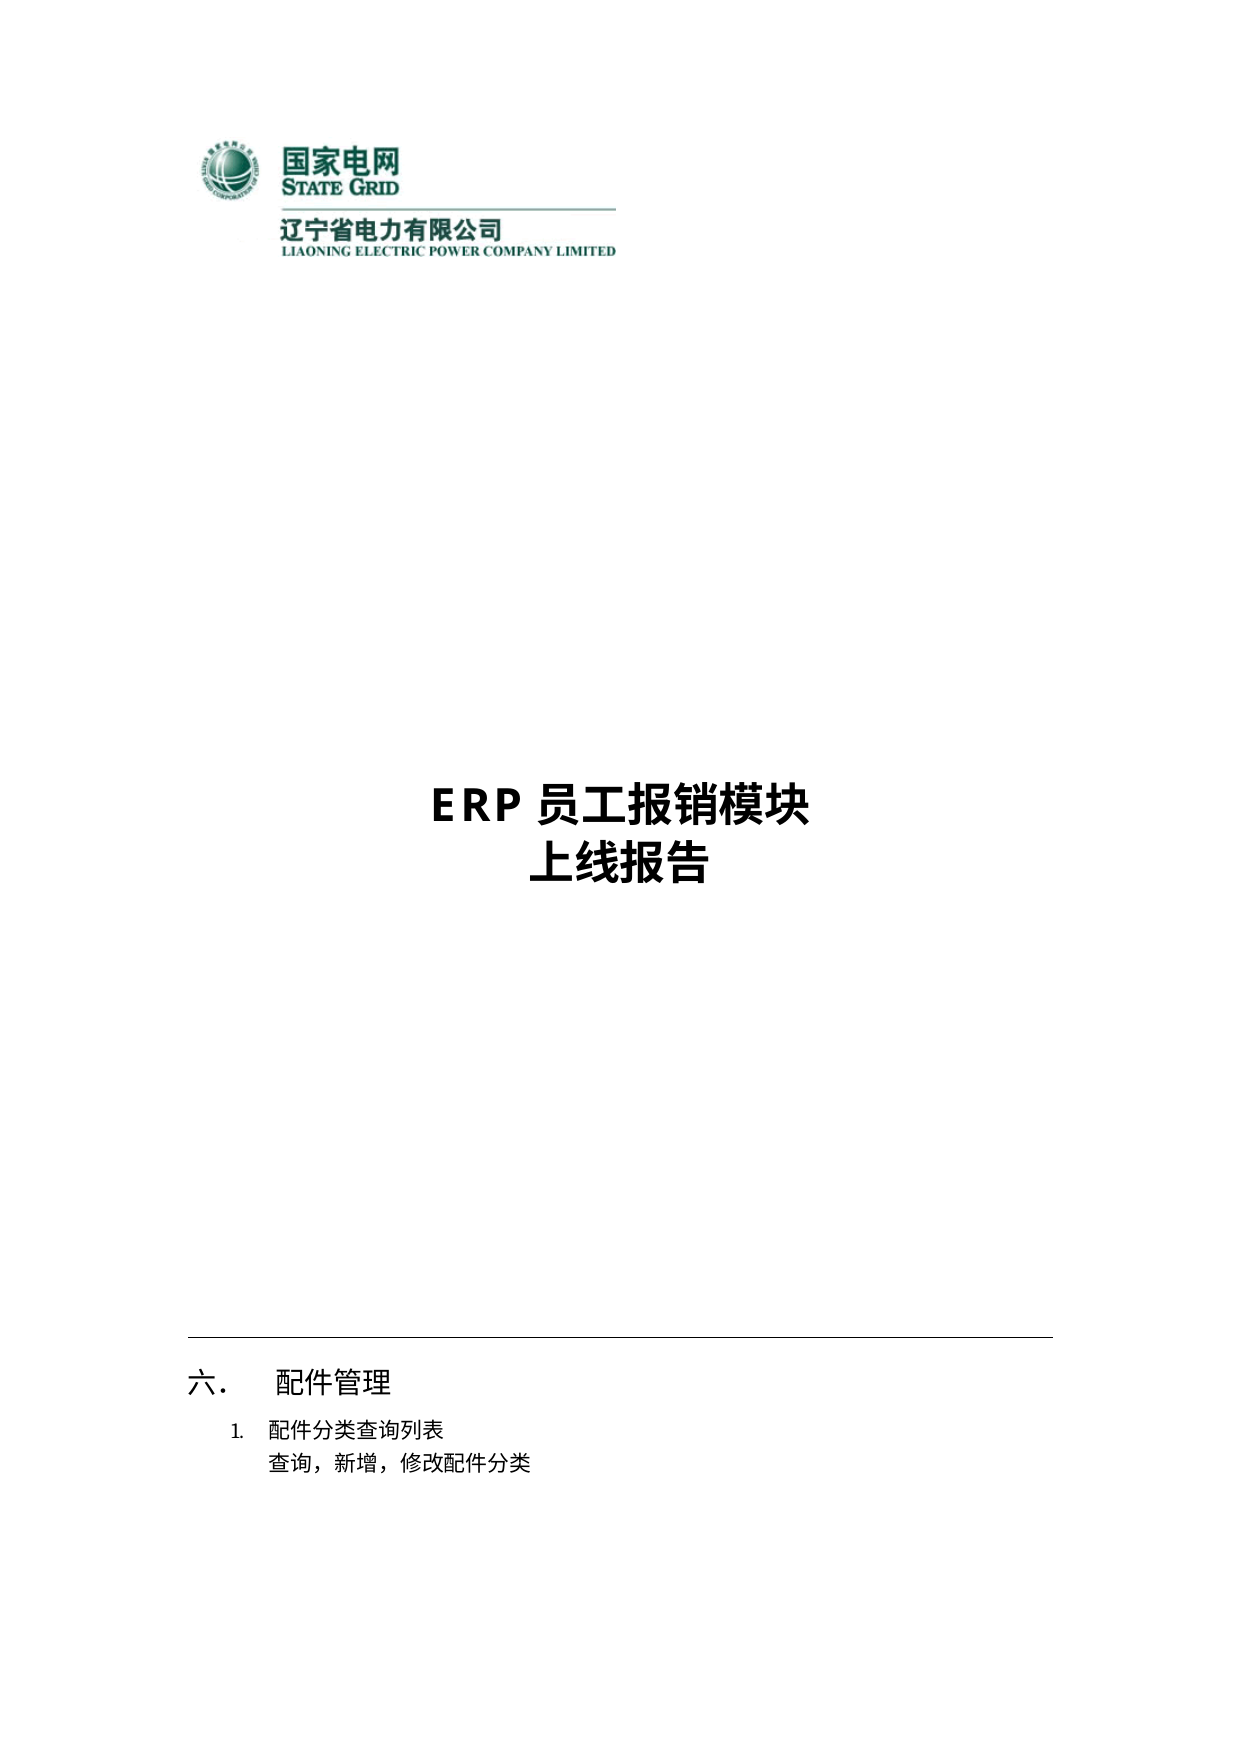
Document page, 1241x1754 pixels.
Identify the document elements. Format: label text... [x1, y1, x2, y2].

list 配件管理 [187, 1348, 1053, 1413]
list 配件分类查询列表 [231, 1413, 1053, 1446]
list 查询，新增，修改配件分类 [269, 1446, 1053, 1478]
